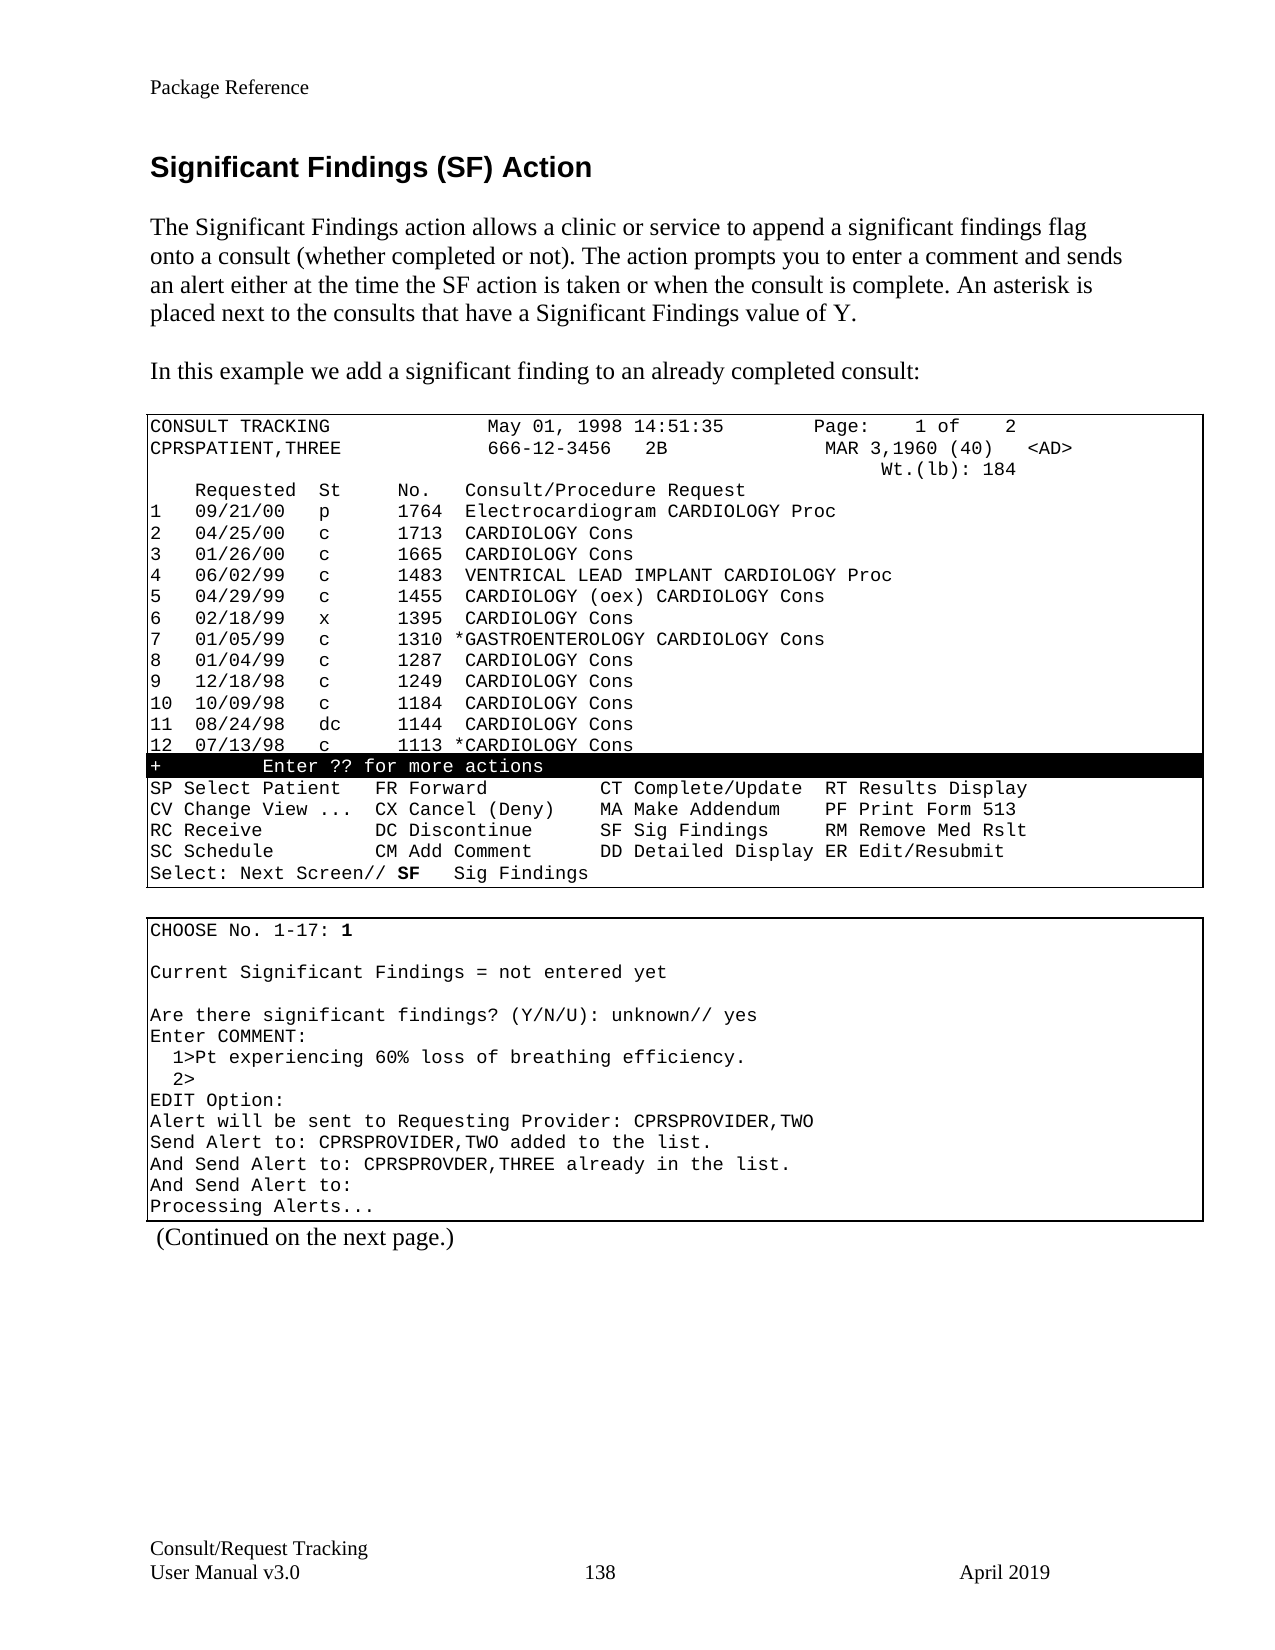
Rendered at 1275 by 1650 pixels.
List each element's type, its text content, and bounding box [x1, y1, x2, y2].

text 11 08/24/98 dc 1144 CARDIOLOGY Cons [148, 711, 1202, 732]
text Send Alert to: CPRSPROVIDER,TWO added to the list. [148, 1129, 1202, 1151]
text 2 04/25/00 c 1713 CARDIOLOGY Cons [148, 520, 1202, 541]
text 4 06/02/99 c 1483 VENTRICAL LEAD IMPLANT CARDIOLOGY Proc [148, 562, 1202, 583]
text (Continued on the next page.) [150, 1222, 1125, 1251]
text 3 01/26/00 c 1665 CARDIOLOGY Cons [148, 541, 1202, 562]
text RC Receive DC Discontinue SF Sig Findings RM Remove Med Rslt [148, 817, 1202, 838]
text 9 12/18/98 c 1249 CARDIOLOGY Cons [148, 668, 1202, 690]
text In this example we add a significant finding to an already completed consult: [150, 356, 1125, 385]
text And Send Alert to: CPRSPROVDER,THREE already in the list. [148, 1151, 1202, 1172]
text Wt.(lb): 184 [148, 456, 1202, 477]
text 6 02/18/99 x 1395 CARDIOLOGY Cons [148, 605, 1202, 626]
text Are there significant findings? (Y/N/U): unknown// yes [148, 1002, 1202, 1023]
text CPRSPATIENT,THREE 666-12-3456 2B MAR 3,1960 (40) <AD> [148, 435, 1202, 456]
text 12 07/13/98 c 1113 *CARDIOLOGY Cons [148, 732, 1202, 753]
text CONSULT TRACKING May 01, 1998 14:51:35 Page: 1 of 2 [148, 415, 1202, 435]
text 10 10/09/98 c 1184 CARDIOLOGY Cons [148, 690, 1202, 711]
text Requested St No. Consult/Procedure Request [148, 477, 1202, 498]
text The Significant Findings action allows a clinic or service to append a significant findings flag onto a consult (whether completed or not). The action prompts you to enter a comment and sends an alert either at the time the SF action is taken or when the consult is complete. An asterisk is placed next to the consults that have a Significant Findings value of Y. [150, 212, 1125, 327]
text 8 01/04/99 c 1287 CARDIOLOGY Cons [148, 647, 1202, 668]
text Select: Next Screen// SF Sig Findings [148, 860, 1202, 887]
text Enter COMMENT: [148, 1023, 1202, 1044]
text EDIT Option: [148, 1087, 1202, 1108]
text 7 01/05/99 c 1310 *GASTROENTEROLOGY CARDIOLOGY Cons [148, 626, 1202, 647]
text CV Change View ... CX Cancel (Deny) MA Make Addendum PF Print Form 513 [148, 796, 1202, 817]
text And Send Alert to: [148, 1172, 1202, 1193]
text Current Significant Findings = not entered yet [148, 959, 1202, 984]
text 1>Pt experiencing 60% loss of breathing efficiency. [148, 1044, 1202, 1066]
text Processing Alerts... [148, 1193, 1202, 1220]
text 5 04/29/99 c 1455 CARDIOLOGY (oex) CARDIOLOGY Cons [148, 583, 1202, 605]
text 1 09/21/00 p 1764 Electrocardiogram CARDIOLOGY Proc [148, 498, 1202, 520]
text Alert will be sent to Requesting Provider: CPRSPROVIDER,TWO [148, 1108, 1202, 1129]
subtitle Significant Findings (SF) Action [150, 150, 1125, 183]
text SC Schedule CM Add Comment DD Detailed Display ER Edit/Resubmit [148, 838, 1202, 860]
text + Enter ?? for more actions [148, 753, 1202, 775]
text 2> [148, 1066, 1202, 1087]
text SP Select Patient FR Forward CT Complete/Update RT Results Display [148, 775, 1202, 796]
text CHOOSE No. 1-17: 1 [148, 919, 1202, 942]
